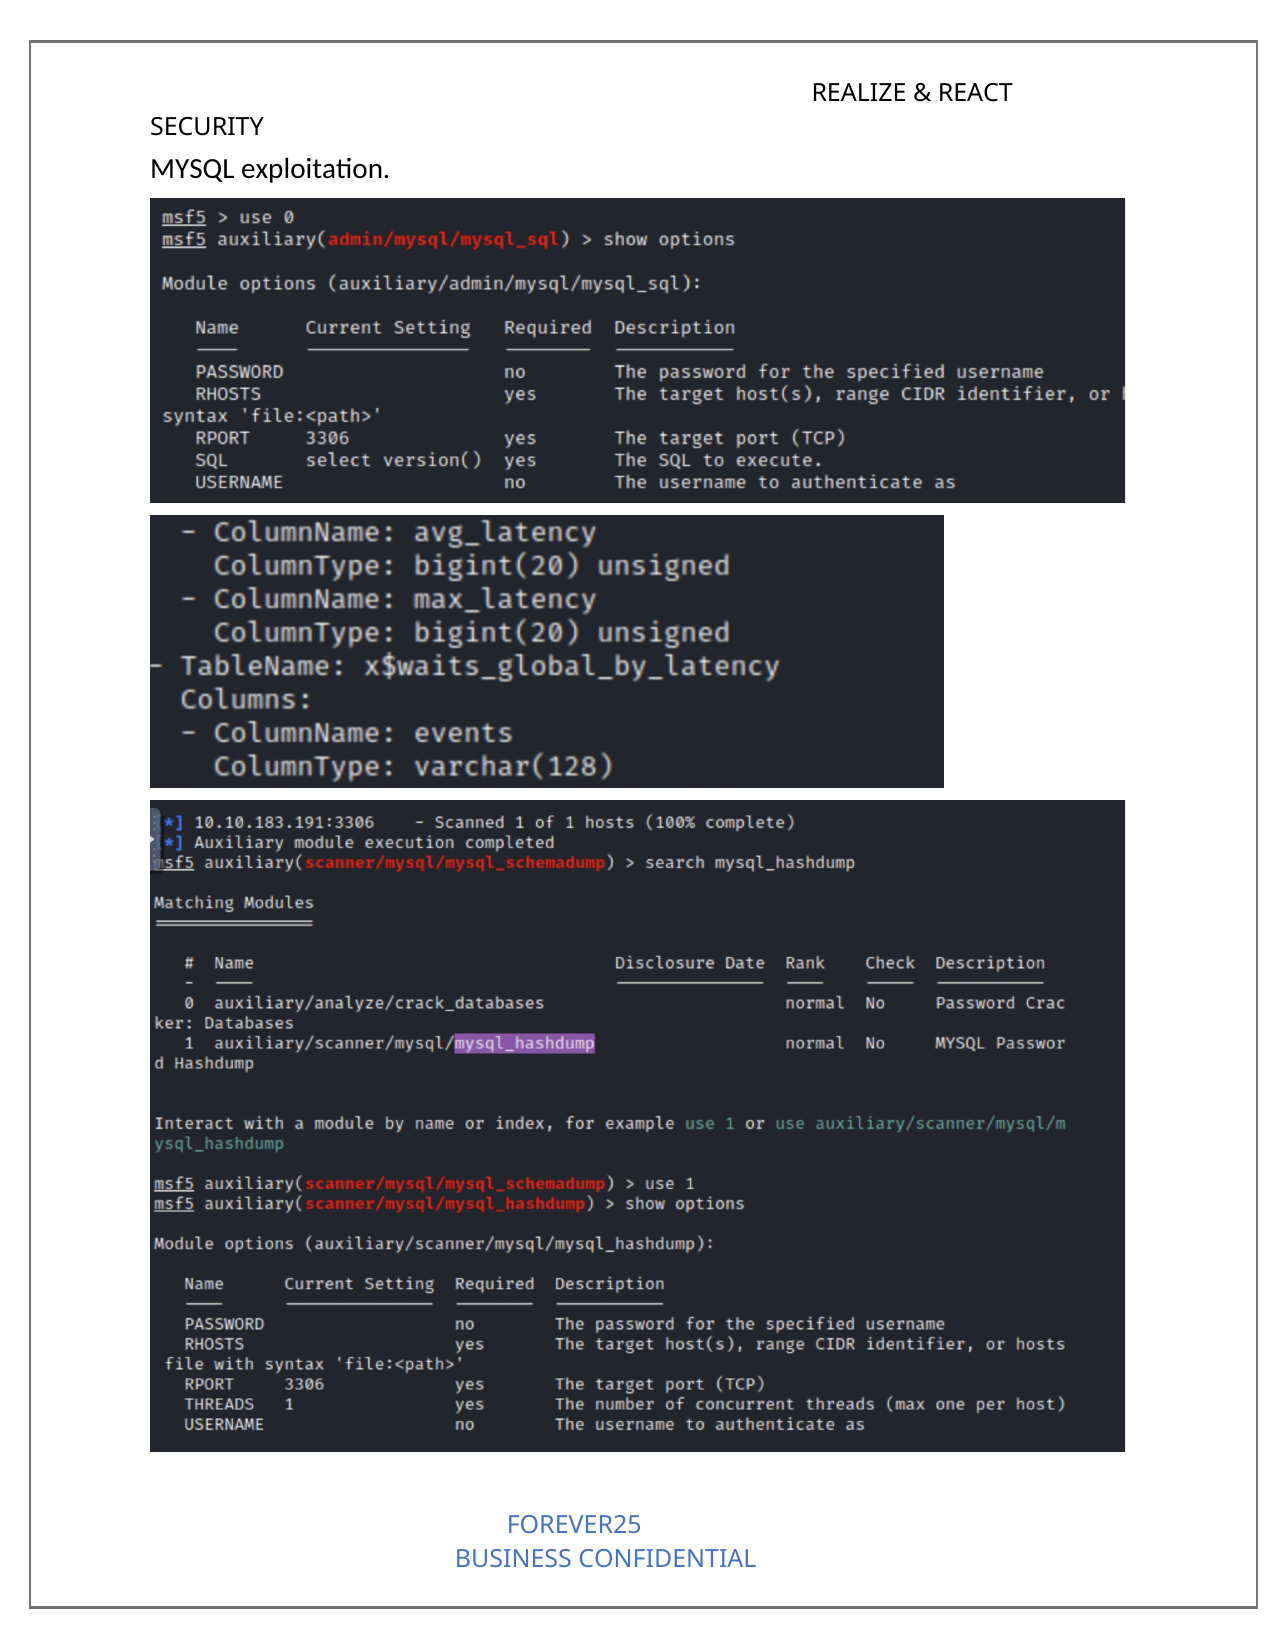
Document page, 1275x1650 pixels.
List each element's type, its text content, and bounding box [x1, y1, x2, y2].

picture [150, 198, 1125, 503]
picture [150, 515, 944, 788]
text MYSQL exploitation. [150, 150, 1125, 186]
picture [150, 800, 1125, 1452]
